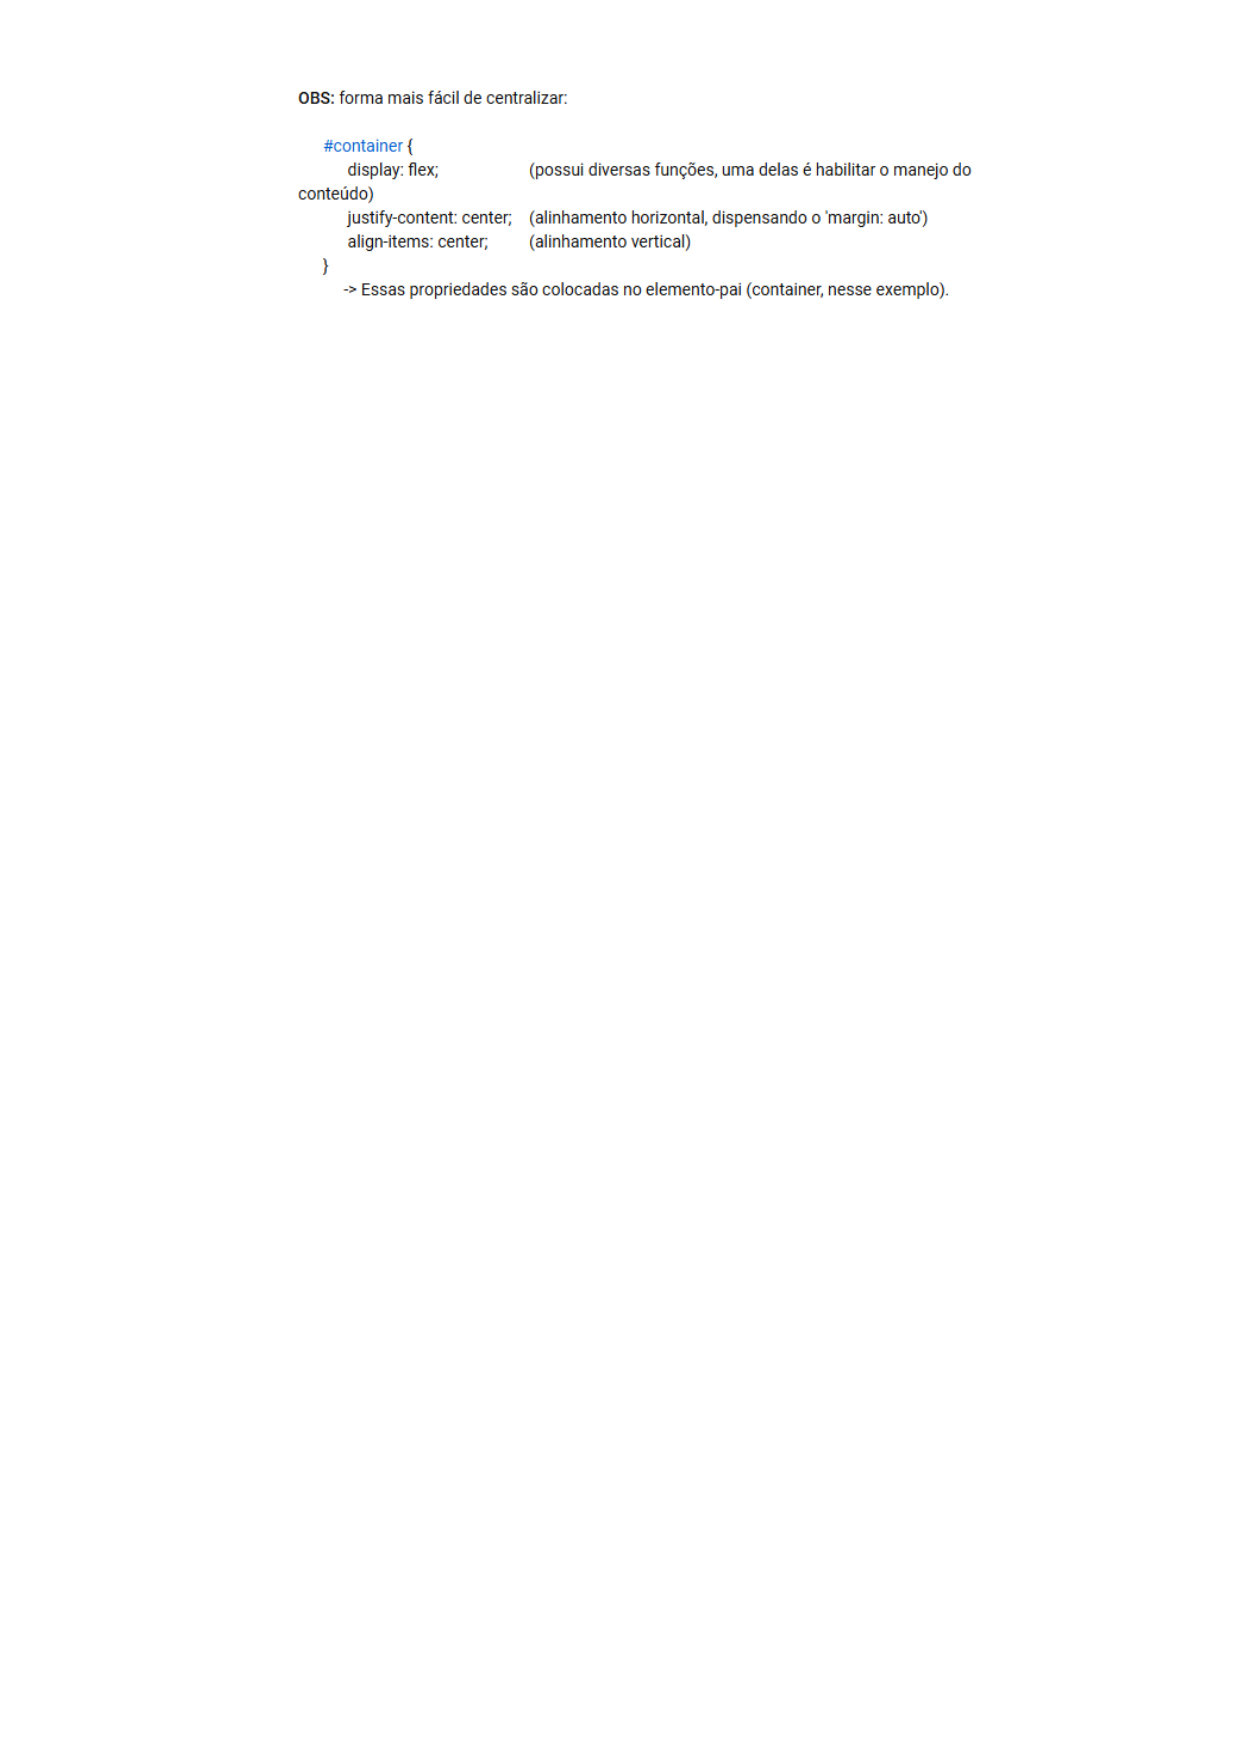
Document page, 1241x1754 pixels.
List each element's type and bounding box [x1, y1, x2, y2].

picture [278, 75, 992, 305]
